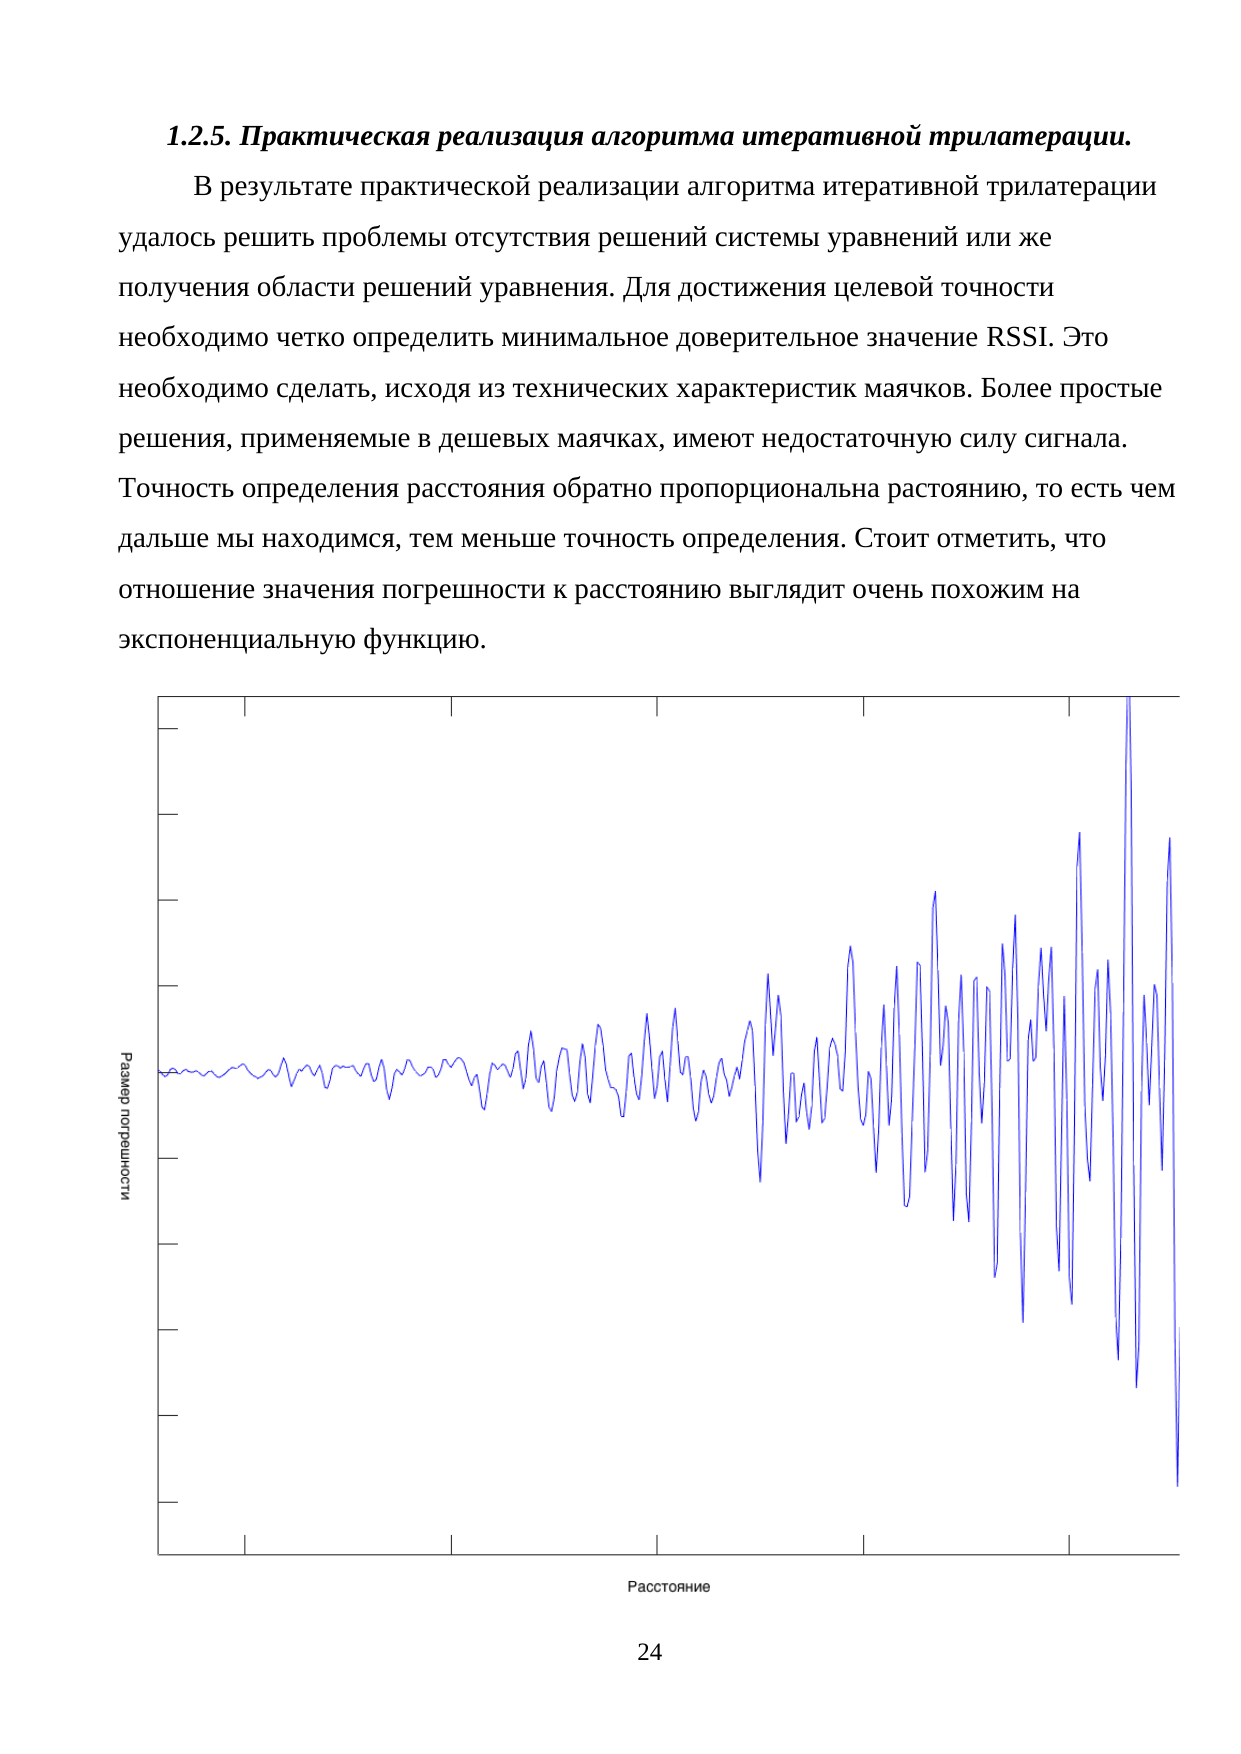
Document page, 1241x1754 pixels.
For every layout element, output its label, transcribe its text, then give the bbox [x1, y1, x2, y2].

text В результате практической реализации алгоритма итеративной трилатерации удалось решить проблемы отсутствия решений системы уравнений или же получения области решений уравнения. Для достижения целевой точности необходимо четко определить минимальное доверительное значение RSSI. Это необходимо сделать, исходя из технических характеристик маячков. Более простые решения, применяемые в дешевых маячках, имеют недостаточную силу сигнала. Точность определения расстояния обратно пропорциональна растоянию, то есть чем дальше мы находимся, тем меньше точность определения. Стоит отметить, что отношение значения погрешности к расстоянию выглядит очень похожим на экспоненциальную функцию. [118, 168, 1181, 655]
text 1.2.5. Практическая реализация алгоритма итеративной трилатерации. [118, 118, 1181, 152]
picture [118, 696, 1180, 1595]
